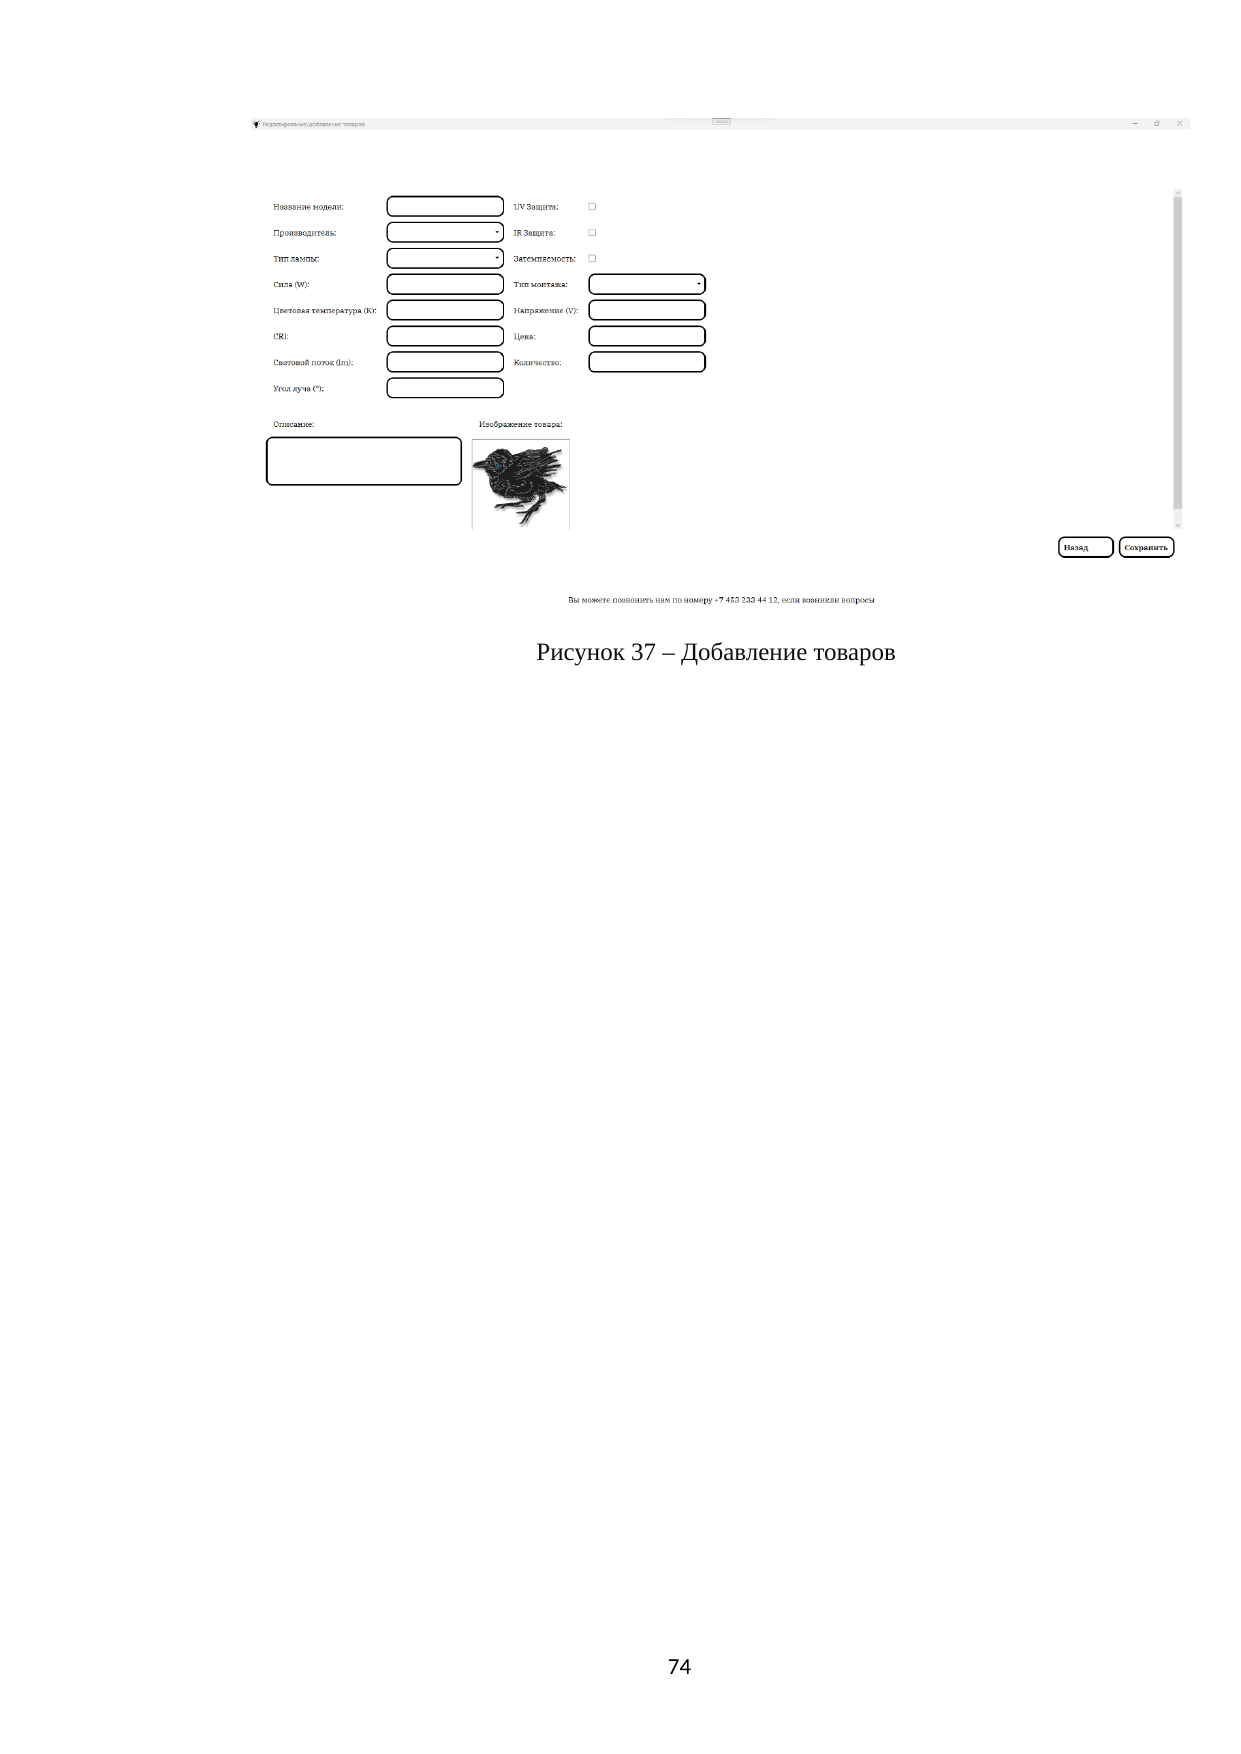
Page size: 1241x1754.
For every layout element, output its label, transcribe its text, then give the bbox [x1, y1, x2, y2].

text Рисунок 37 – Добавление товаров [177, 637, 1181, 665]
picture [251, 118, 1191, 620]
